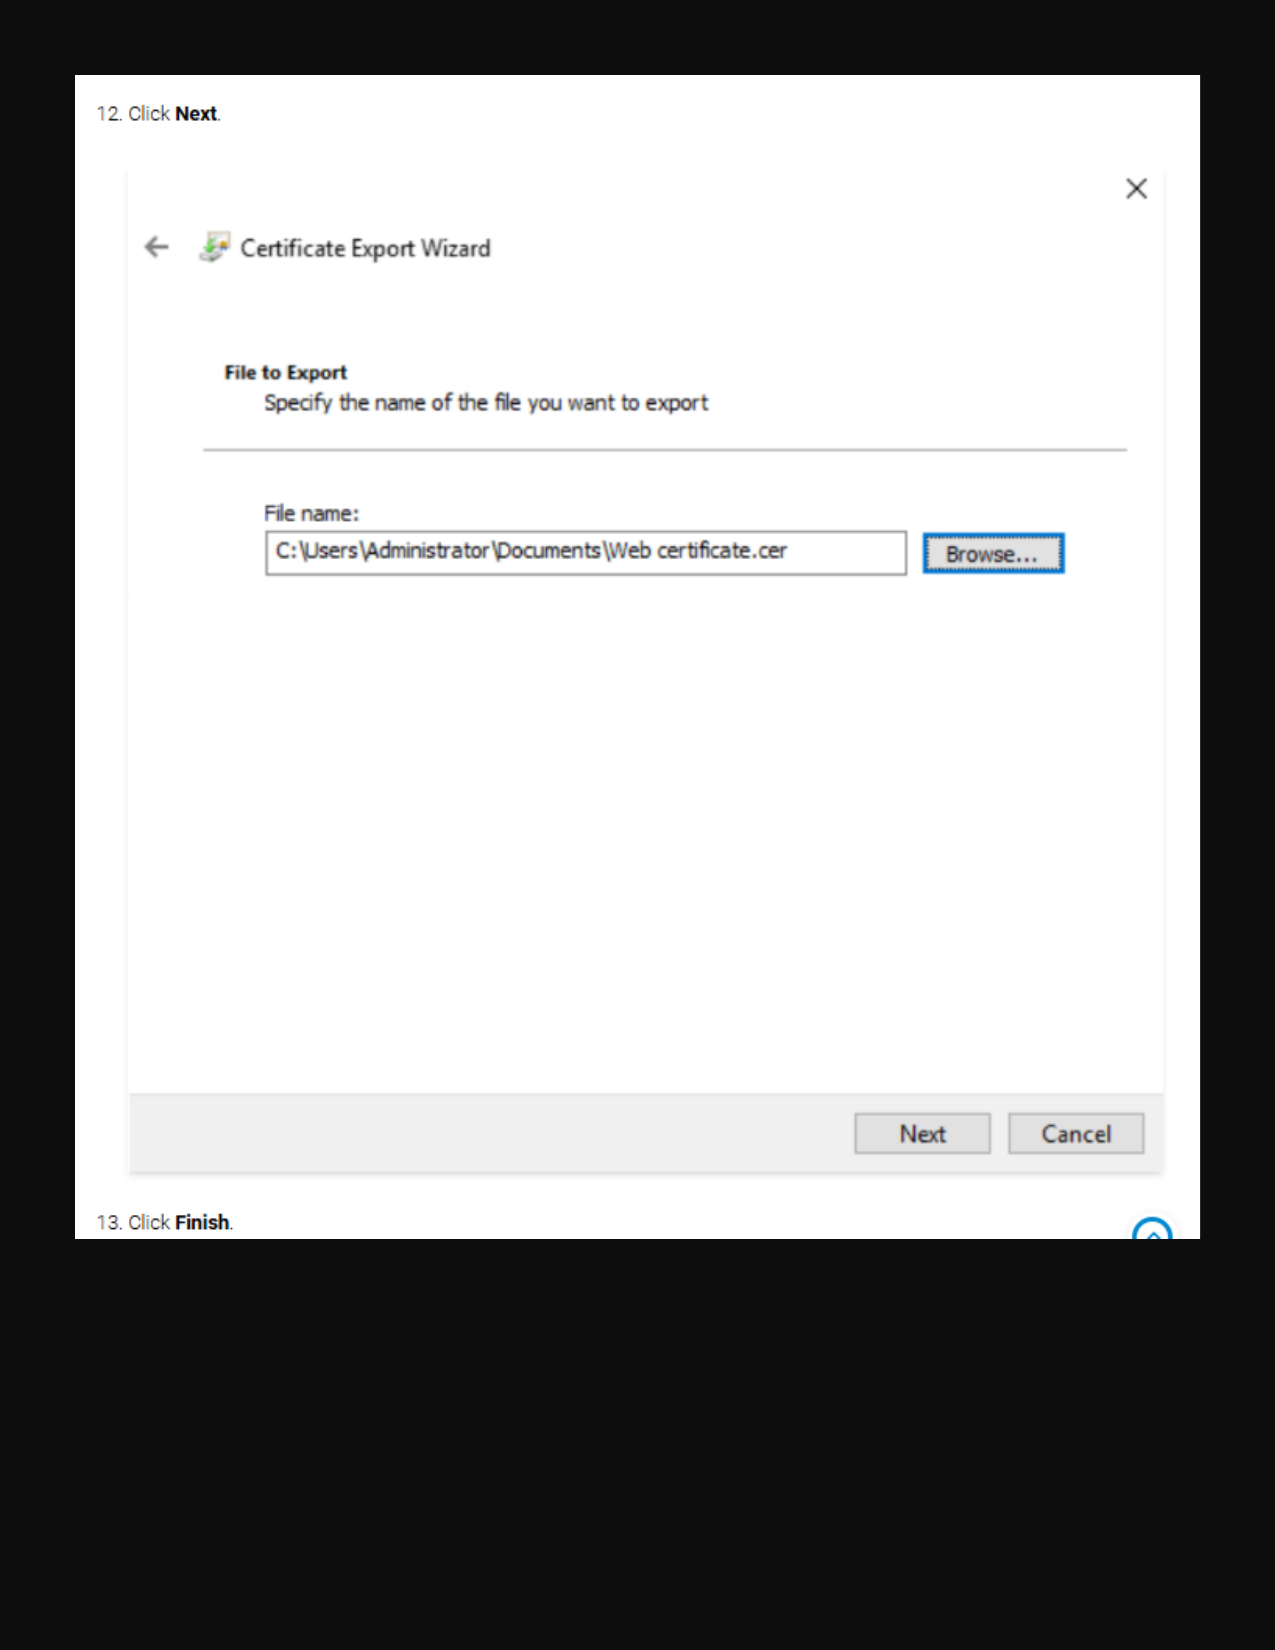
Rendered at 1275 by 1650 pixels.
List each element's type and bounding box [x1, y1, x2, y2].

picture [75, 75, 1200, 1239]
